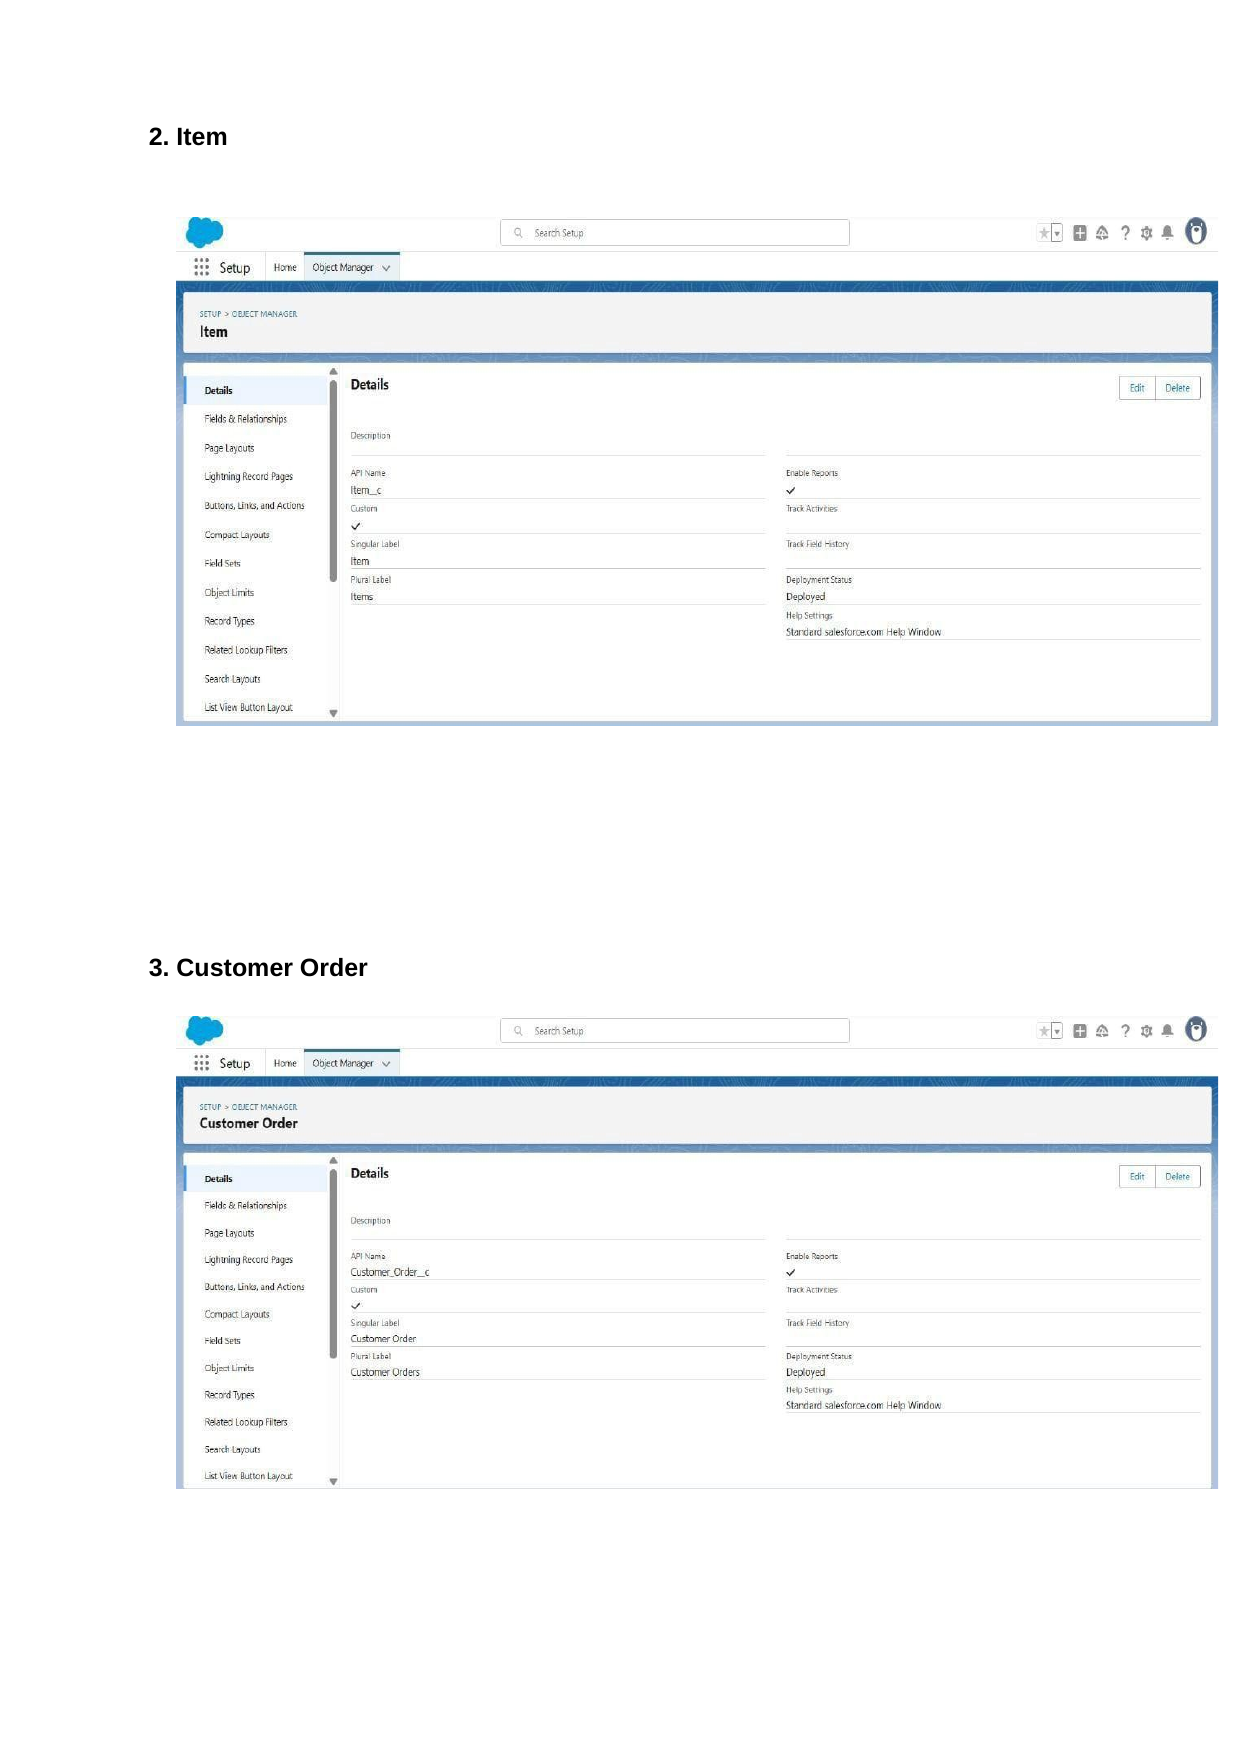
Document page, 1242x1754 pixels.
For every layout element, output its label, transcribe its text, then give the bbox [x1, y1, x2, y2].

list Customer Order [148, 953, 1242, 982]
picture [176, 1016, 1219, 1489]
list Item [148, 122, 1242, 151]
picture [176, 217, 1219, 726]
